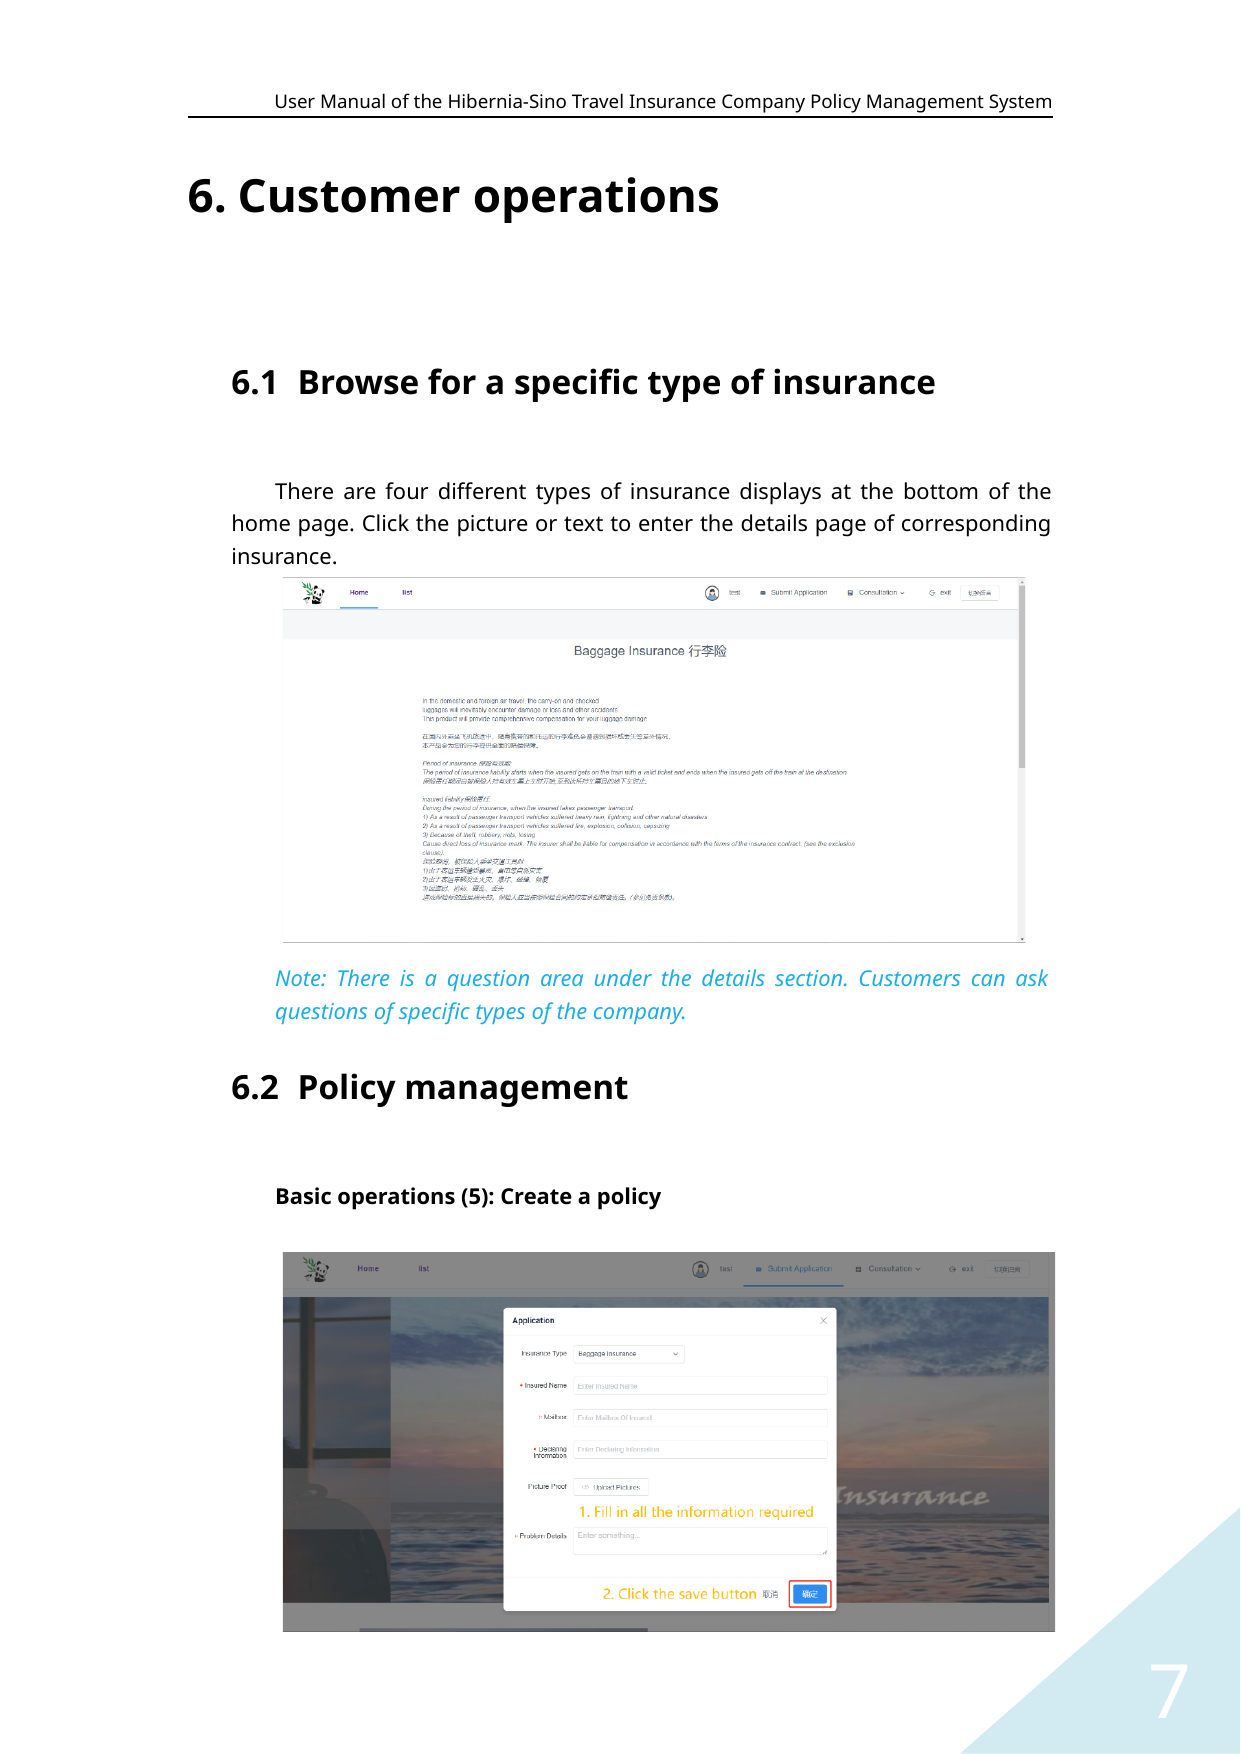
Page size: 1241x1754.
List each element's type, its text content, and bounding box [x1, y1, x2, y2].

subtitle Customer operations [187, 162, 1053, 227]
subtitle Browse for a specific type of insurance [231, 349, 1053, 414]
subtitle Policy management [231, 1054, 1053, 1119]
text There are four different types of insurance displays at the bottom of the home page. Click the picture or text to enter the details page of corresponding insurance. [231, 474, 1053, 572]
picture [282, 577, 1026, 943]
text Basic operations (5): Create a policy [231, 1179, 1053, 1212]
text Note: There is a question area under the details section. Customers can ask questions of specific types of the company. [275, 962, 1053, 1027]
picture [282, 1252, 1056, 1632]
